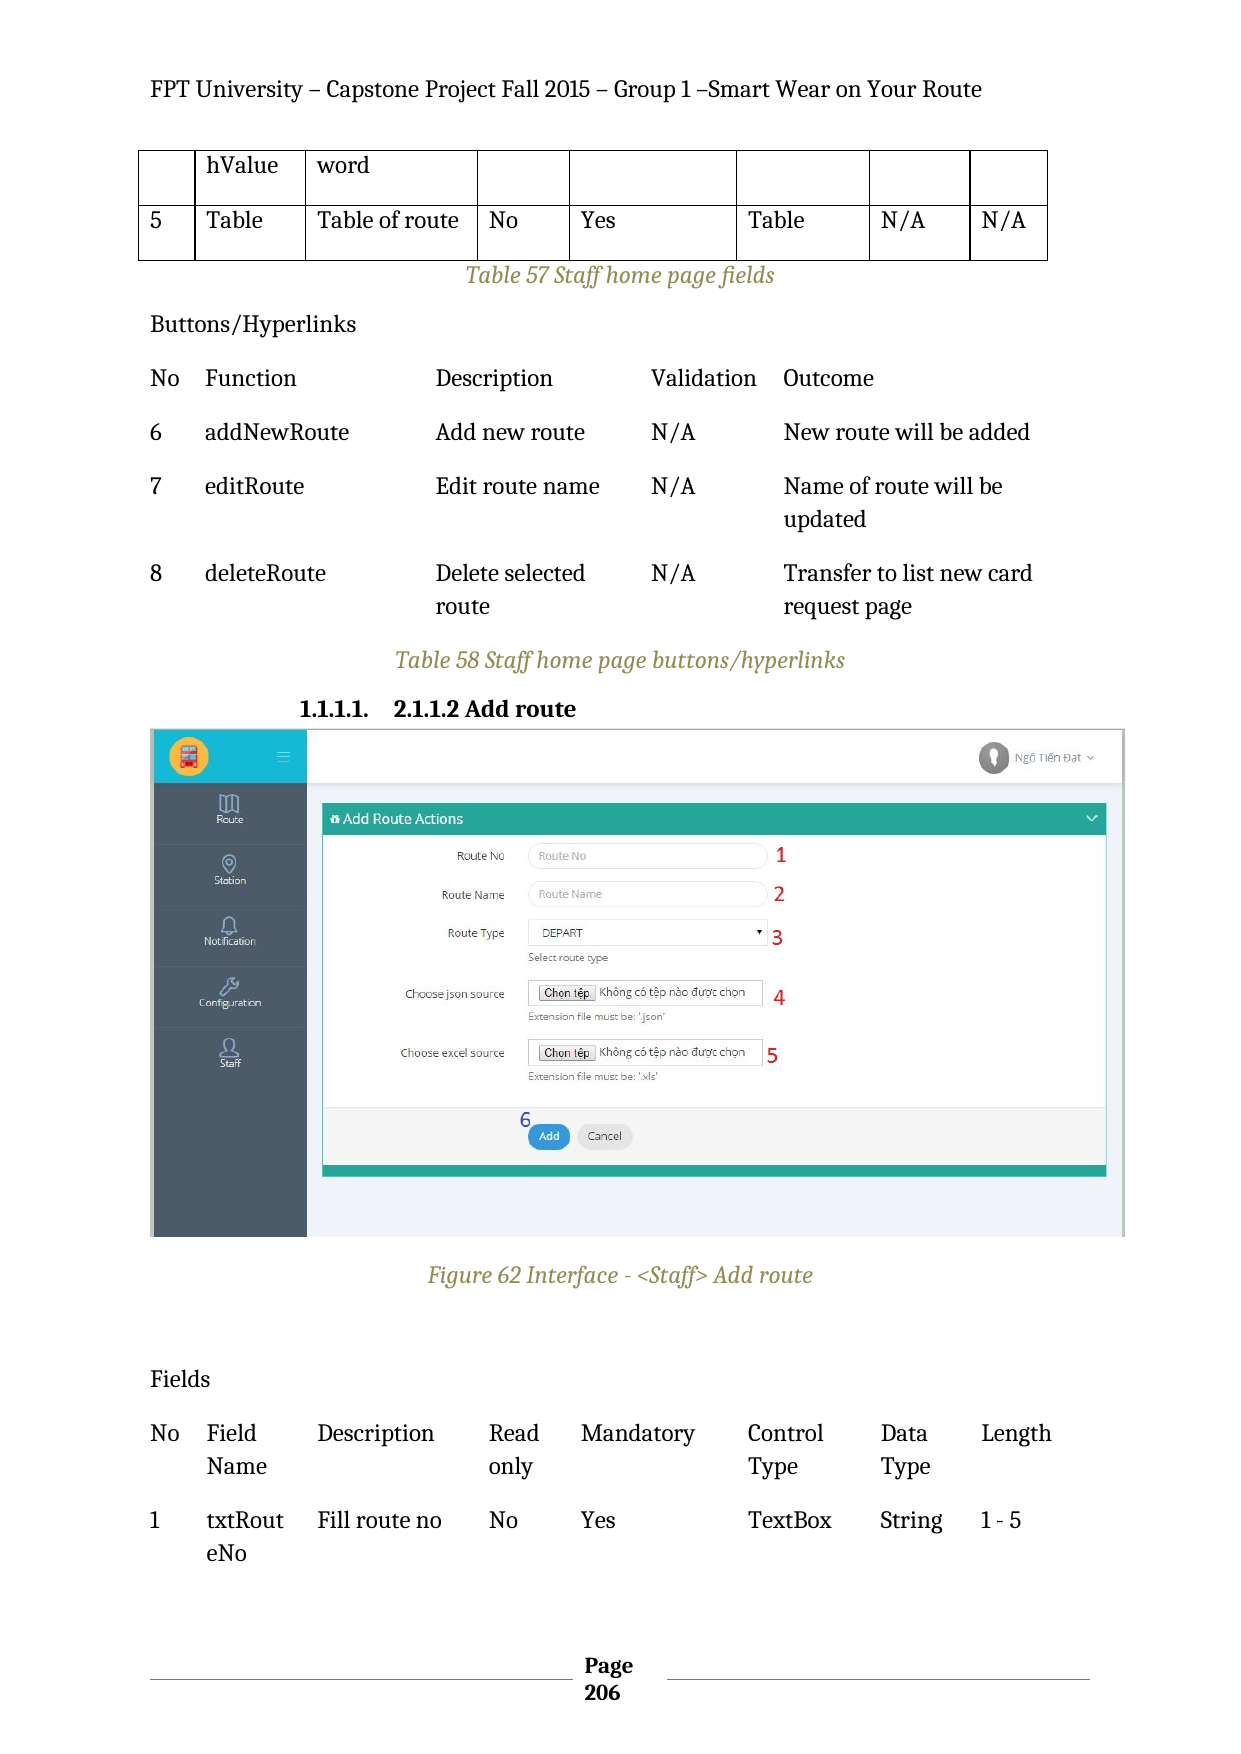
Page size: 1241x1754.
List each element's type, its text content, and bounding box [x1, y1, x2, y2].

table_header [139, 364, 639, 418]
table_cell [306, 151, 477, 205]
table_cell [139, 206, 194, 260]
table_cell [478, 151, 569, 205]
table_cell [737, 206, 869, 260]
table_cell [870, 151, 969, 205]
text Fields [150, 1365, 1090, 1393]
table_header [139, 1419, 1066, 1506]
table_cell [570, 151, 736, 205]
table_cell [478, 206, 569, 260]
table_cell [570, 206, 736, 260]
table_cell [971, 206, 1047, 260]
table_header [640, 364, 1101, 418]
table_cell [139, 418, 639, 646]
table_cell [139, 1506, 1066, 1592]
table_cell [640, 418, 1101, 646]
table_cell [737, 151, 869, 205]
text Buttons/Hyperlinks [150, 310, 1090, 339]
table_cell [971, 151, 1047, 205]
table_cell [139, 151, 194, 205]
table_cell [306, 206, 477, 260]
picture [150, 728, 1125, 1237]
subtitle 2.1.1.2 Add route [300, 695, 1090, 724]
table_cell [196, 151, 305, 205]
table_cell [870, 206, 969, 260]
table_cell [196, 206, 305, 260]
